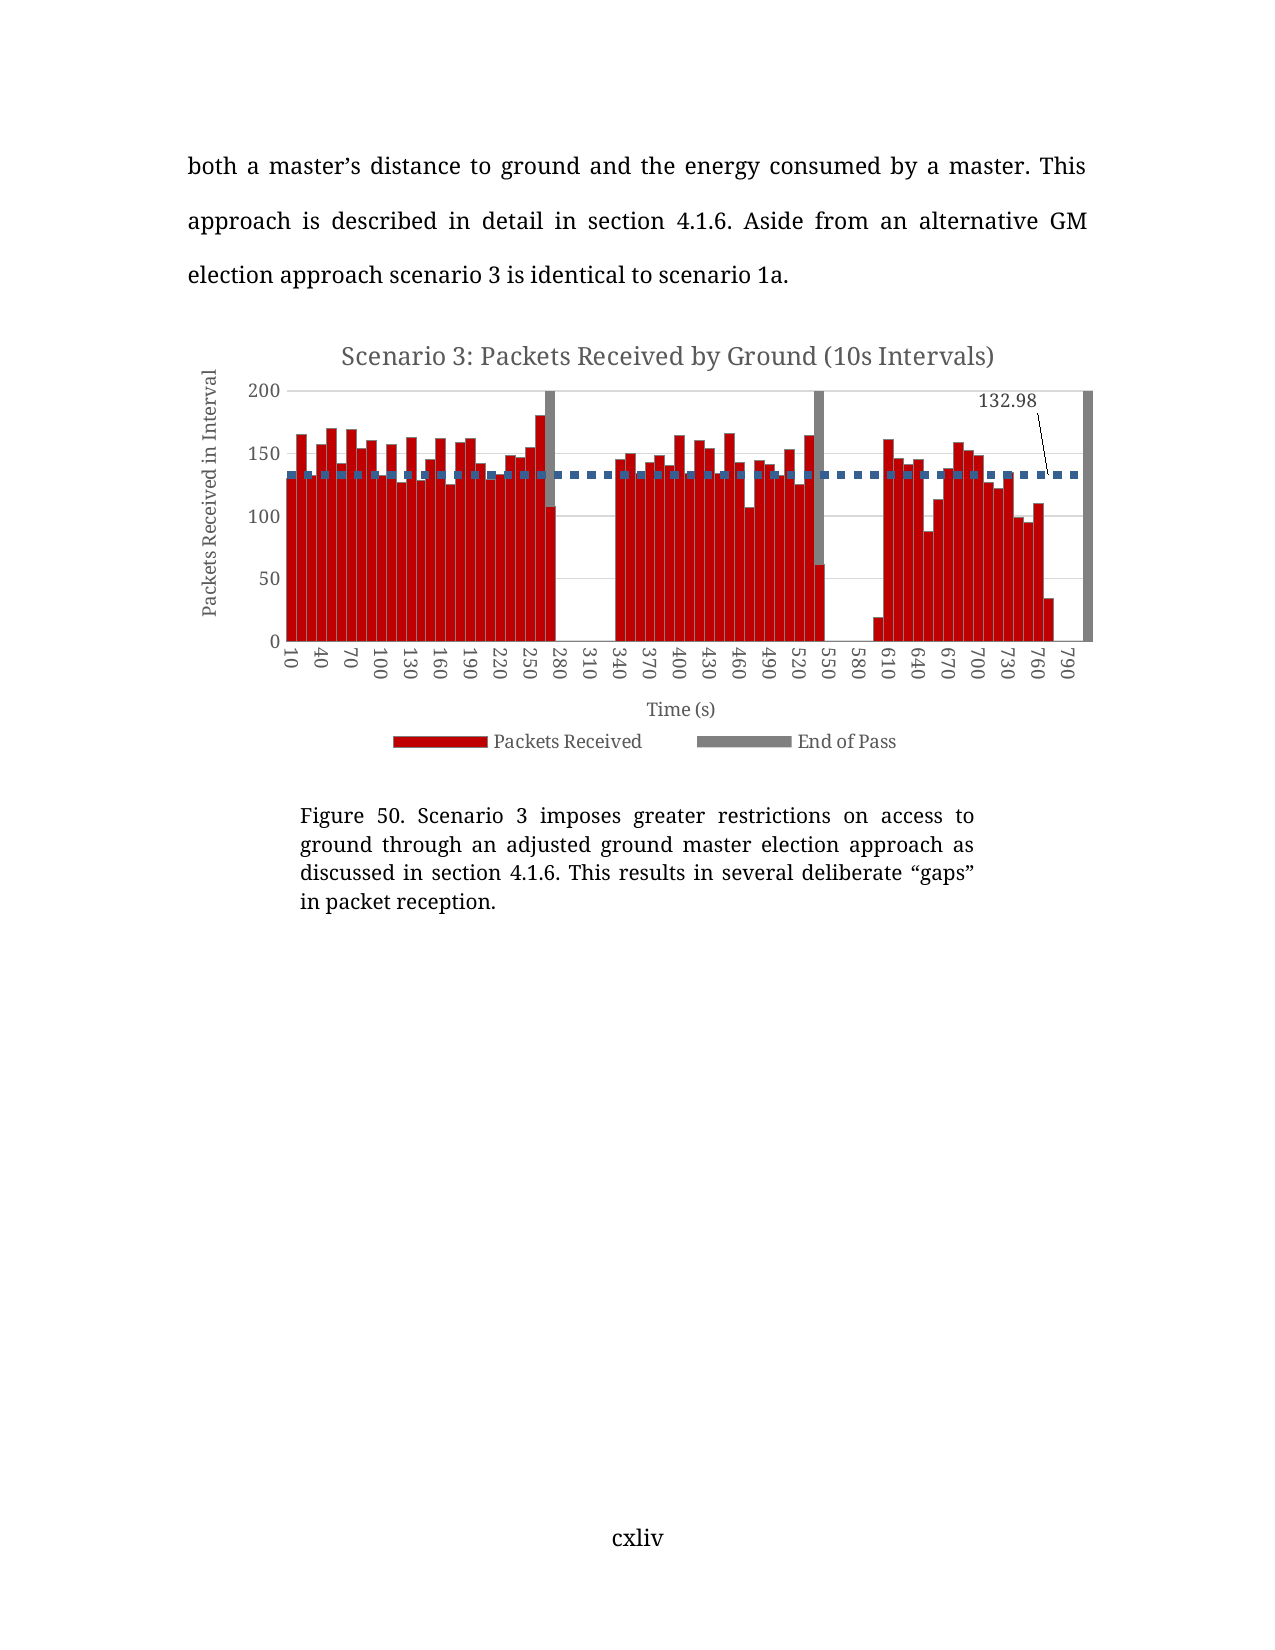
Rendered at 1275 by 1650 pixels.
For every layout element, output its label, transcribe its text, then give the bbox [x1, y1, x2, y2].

text Figure 50. Scenario 3 imposes greater restrictions on access to ground through an adjusted ground master election approach as discussed in section 4.1.6. This results in several deliberate “gaps” in packet reception. [300, 802, 975, 915]
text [187, 150, 1087, 291]
